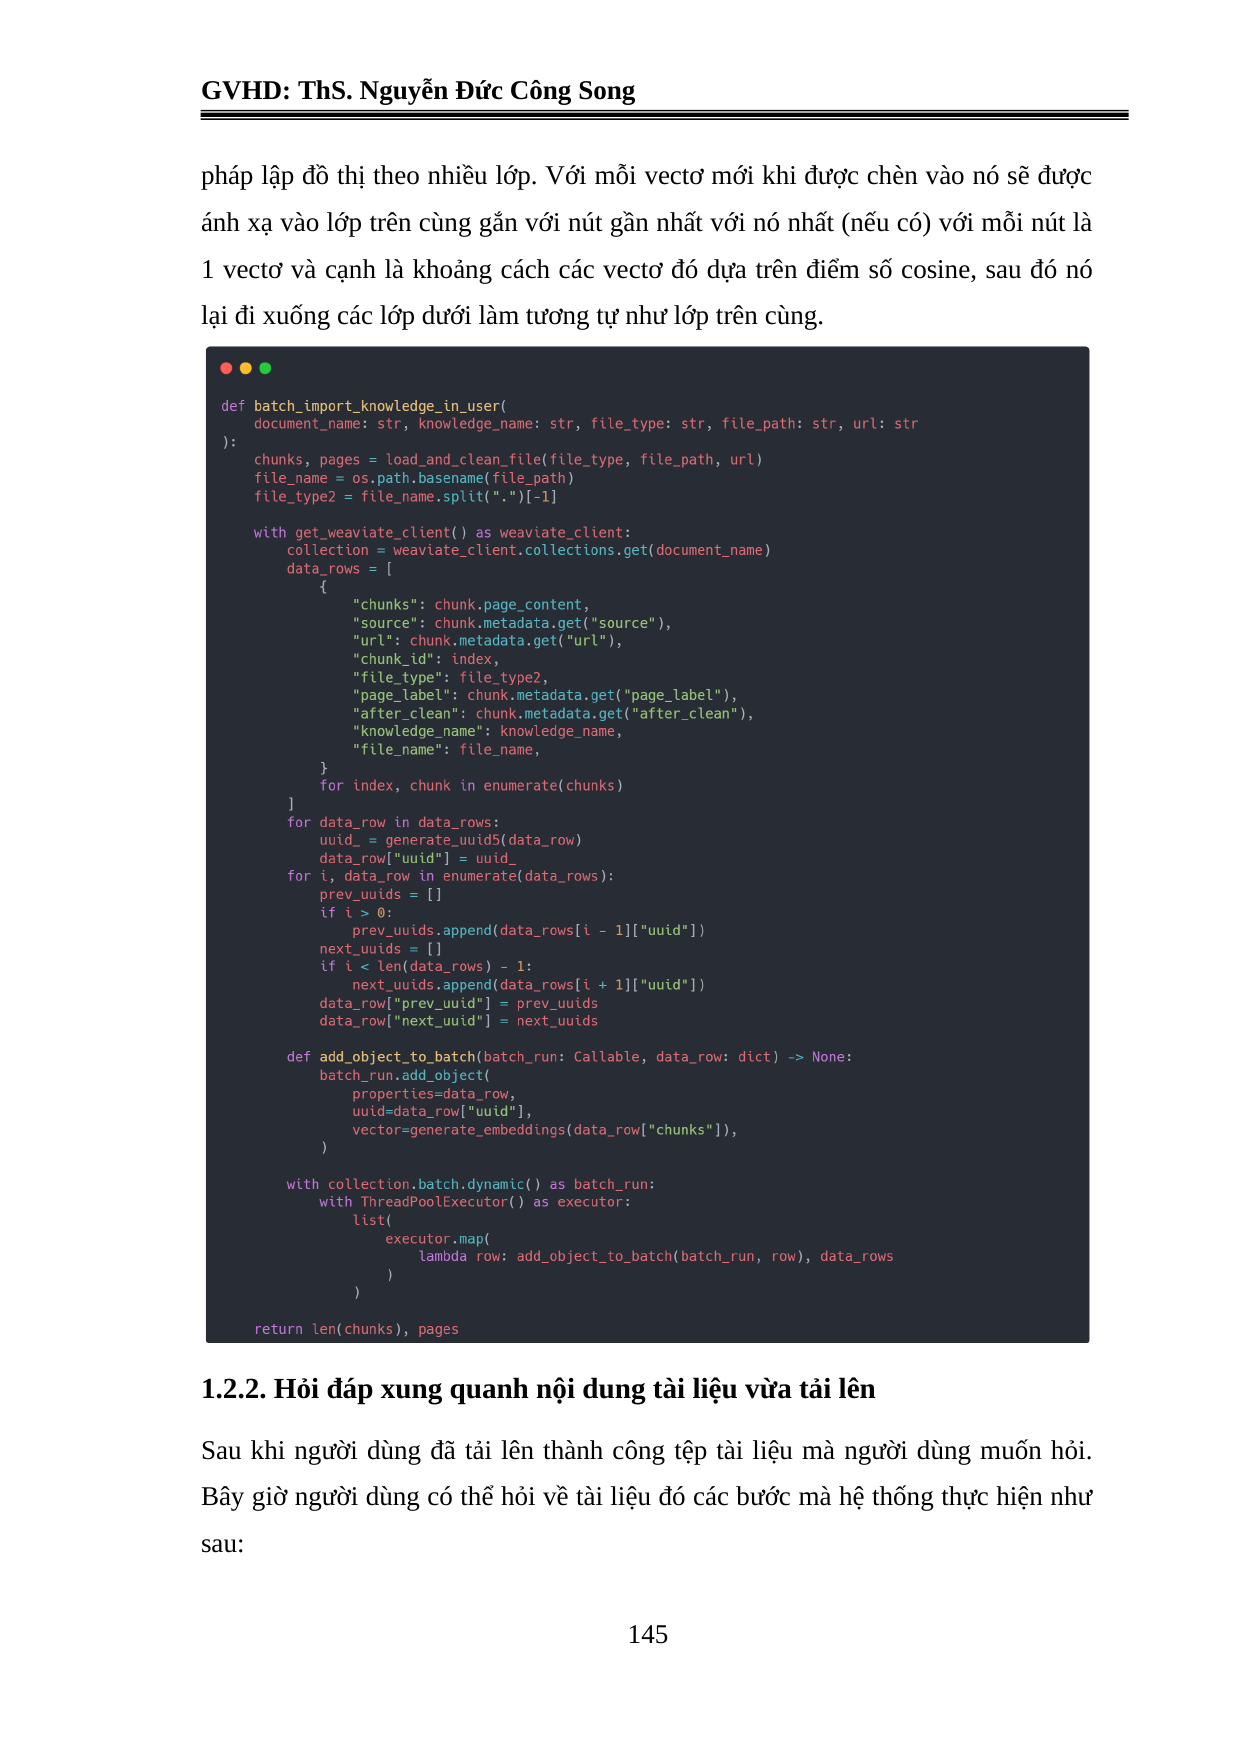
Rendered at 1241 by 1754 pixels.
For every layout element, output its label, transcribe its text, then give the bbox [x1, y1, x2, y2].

text Hỏi đáp xung quanh nội dung tài liệu vừa tải lên [201, 1371, 1094, 1404]
picture [205, 346, 1090, 1343]
text Sau khi người dùng đã tải lên thành công tệp tài liệu mà người dùng muốn hỏi. Bây giờ người dùng có thể hỏi về tài liệu đó các bước mà hệ thống thực hiện như sau: [201, 1434, 1094, 1558]
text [201, 159, 1094, 331]
